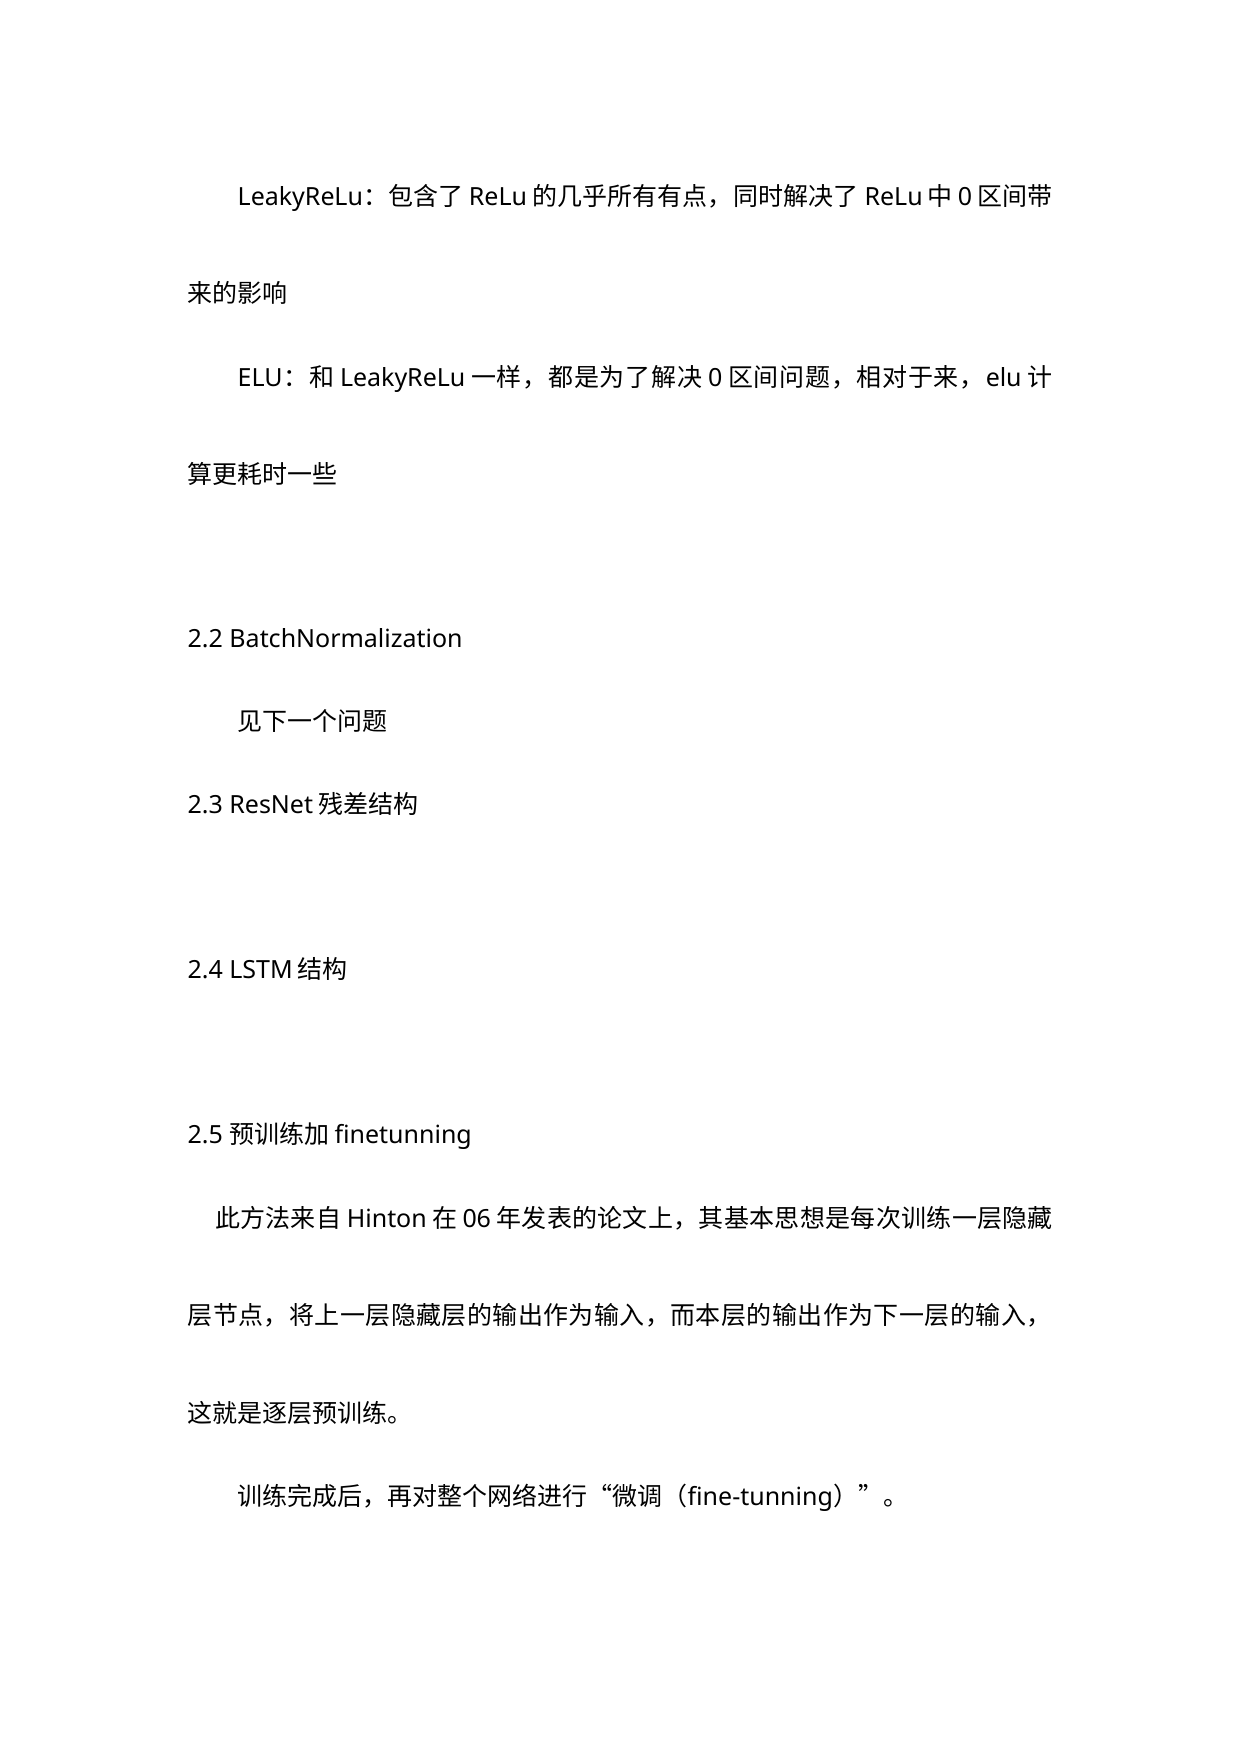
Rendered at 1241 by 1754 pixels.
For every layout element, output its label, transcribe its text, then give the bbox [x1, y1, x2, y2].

text 2.4 LSTM结构 [187, 935, 1053, 1000]
text 2.3 ResNet残差结构 [187, 770, 1053, 835]
text 见下一个问题 [187, 687, 1053, 752]
text LeakyReLu：包含了ReLu的几乎所有有点，同时解决了ReLu中0区间带来的影响 [187, 162, 1053, 324]
text 2.2 BatchNormalization [187, 605, 1053, 670]
text 2.5 预训练加finetunning [187, 1101, 1053, 1166]
text ELU：和LeakyReLu一样，都是为了解决0区间问题，相对于来，elu计算更耗时一些 [187, 343, 1053, 505]
text 此方法来自Hinton在06年发表的论文上，其基本思想是每次训练一层隐藏层节点，将上一层隐藏层的输出作为输入，而本层的输出作为下一层的输入，这就是逐层预训练。 [187, 1184, 1053, 1444]
text 训练完成后，再对整个网络进行“微调（fine-tunning）”。 [187, 1462, 1053, 1527]
